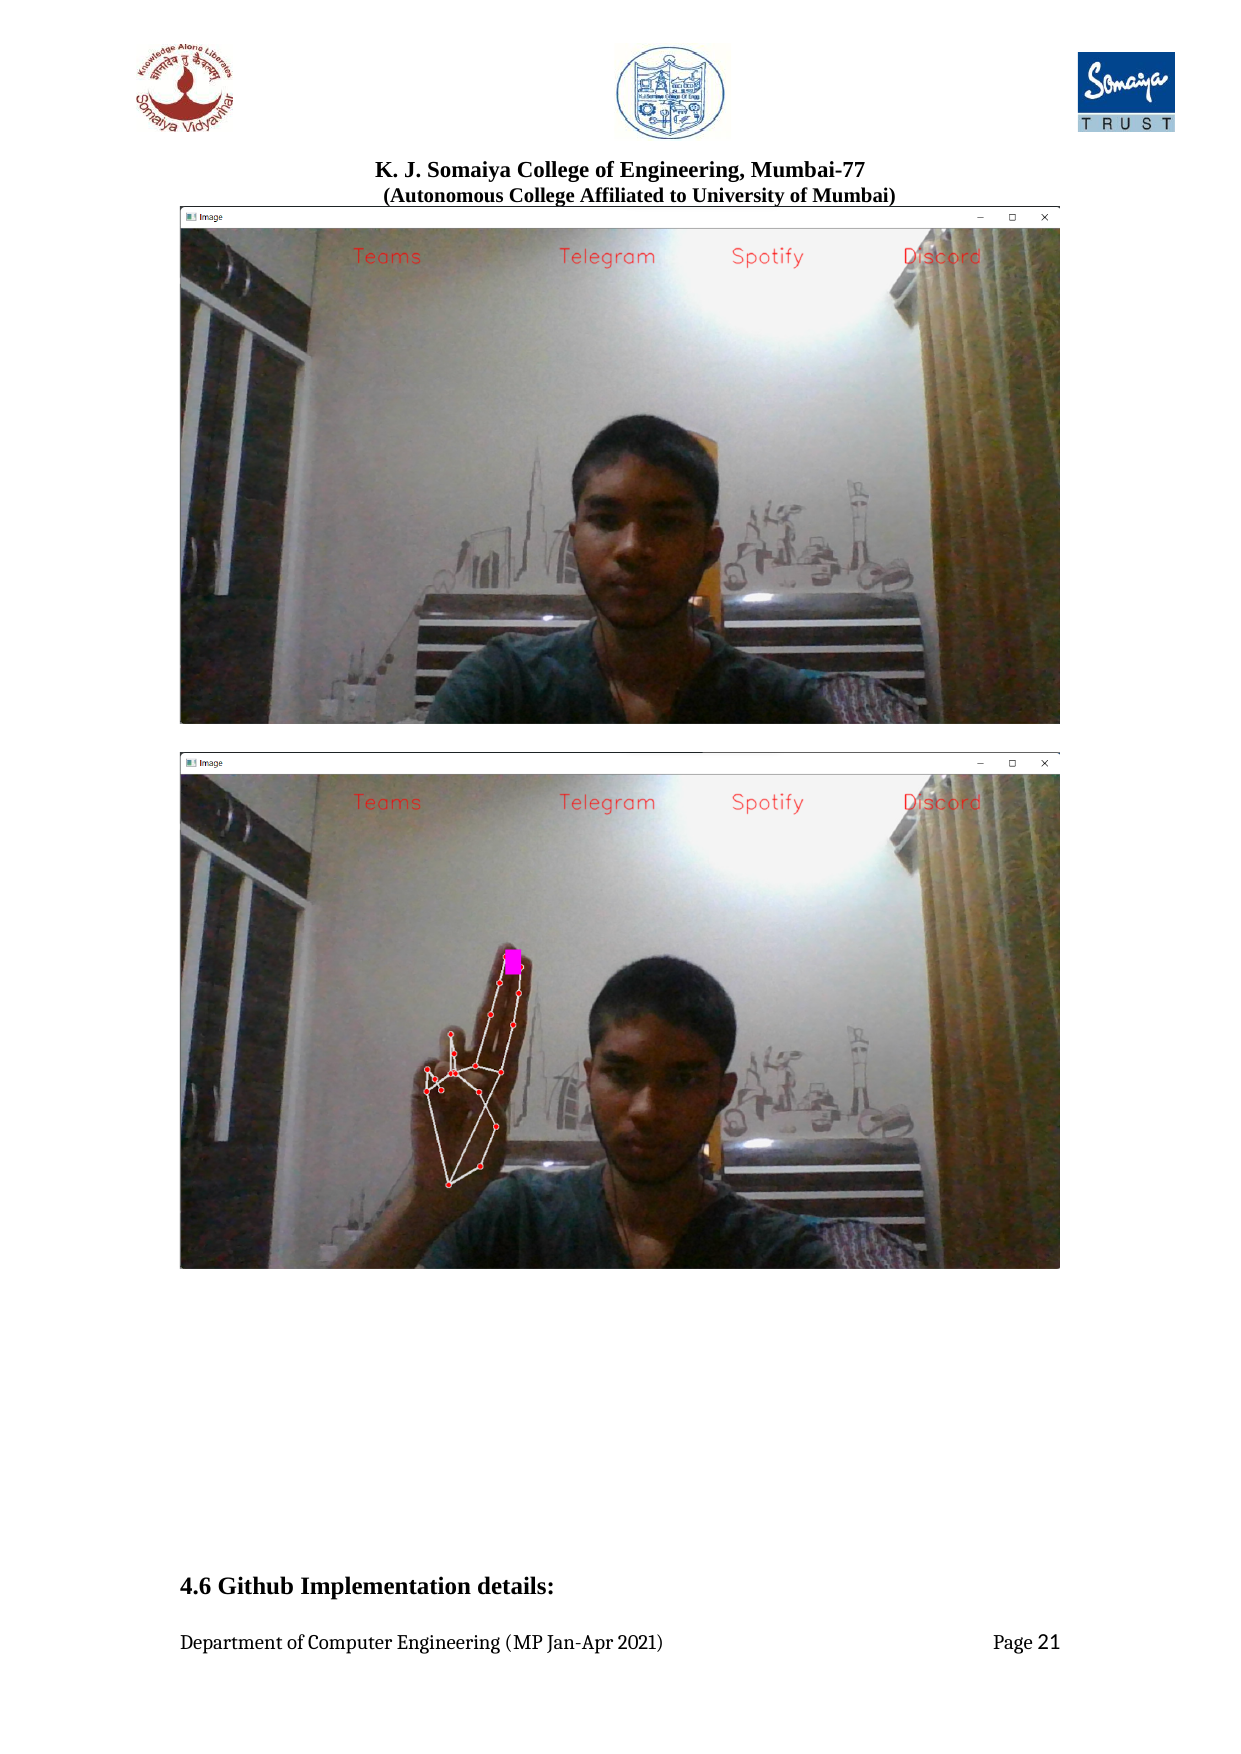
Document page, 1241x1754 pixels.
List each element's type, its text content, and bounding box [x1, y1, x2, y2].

text 4.6 Github Implementation details: [180, 1571, 1060, 1599]
picture [1077, 52, 1175, 132]
picture [179, 206, 1060, 724]
picture [593, 43, 732, 150]
picture [179, 752, 1060, 1269]
picture [136, 44, 233, 132]
